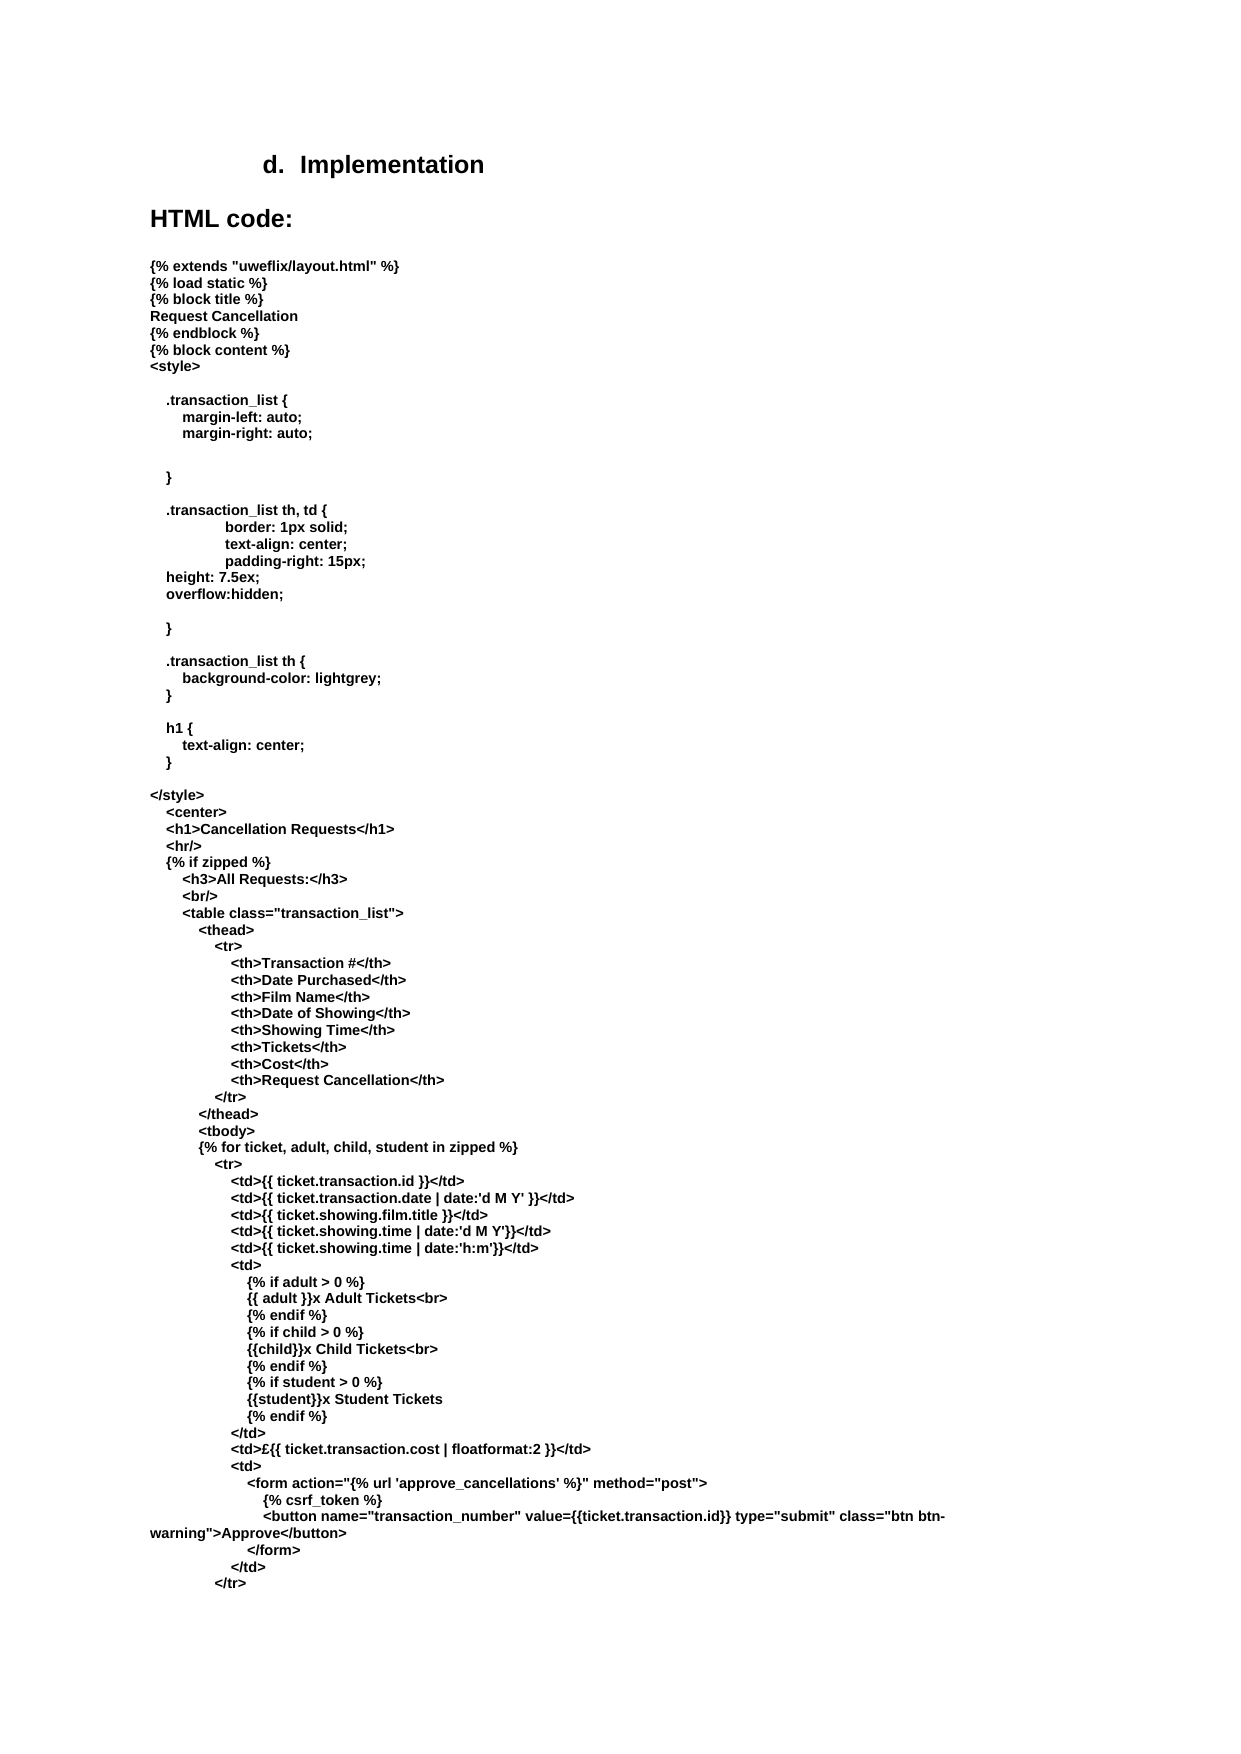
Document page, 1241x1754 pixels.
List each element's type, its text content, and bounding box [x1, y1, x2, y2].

text <h1>Cancellation Requests</h1> [150, 821, 1090, 837]
text {% endif %} [150, 1357, 1090, 1374]
text {% load static %} [150, 274, 1090, 291]
text border: 1px solid; [150, 519, 1090, 535]
text </tr> [150, 1575, 1090, 1592]
text <thead> [150, 921, 1090, 938]
text <form action="{% url 'approve_cancellations' %}" method="post"> [150, 1474, 1090, 1491]
text {% endif %} [150, 1407, 1090, 1424]
text background-color: lightgrey; [150, 669, 1090, 686]
text {% if zipped %} [150, 854, 1090, 871]
list Implementation [262, 150, 1090, 179]
text {% if student > 0 %} [150, 1374, 1090, 1391]
text text-align: center; [150, 535, 1090, 552]
text <th>Date of Showing</th> [150, 1005, 1090, 1022]
text margin-right: auto; [150, 425, 1090, 442]
text <td>{{ ticket.showing.time | date:'d M Y'}}</td> [150, 1223, 1090, 1240]
text {{ adult }}x Adult Tickets<br> [150, 1290, 1090, 1307]
text <th>Film Name</th> [150, 988, 1090, 1005]
text </style> [150, 787, 1090, 804]
text {% endblock %} [150, 324, 1090, 341]
text .transaction_list th, td { [150, 502, 1090, 519]
text </td> [150, 1424, 1090, 1441]
text <tbody> [150, 1122, 1090, 1139]
text {% endif %} [150, 1307, 1090, 1324]
text {% if adult > 0 %} [150, 1273, 1090, 1290]
text <td>£{{ ticket.transaction.cost | floatformat:2 }}</td> [150, 1441, 1090, 1458]
text <button name="transaction_number" value={{ticket.transaction.id}} type="submit" class="btn btn-warning">Approve</button> [150, 1508, 1090, 1542]
text {% for ticket, adult, child, student in zipped %} [150, 1139, 1090, 1156]
text } [150, 468, 1090, 485]
text height: 7.5ex; [150, 569, 1090, 586]
text HTML code: [150, 204, 1090, 232]
text <th>Tickets</th> [150, 1038, 1090, 1055]
text <center> [150, 804, 1090, 821]
text <th>Showing Time</th> [150, 1022, 1090, 1038]
text <th>Request Cancellation</th> [150, 1072, 1090, 1089]
text } [150, 686, 1090, 703]
text .transaction_list { [150, 392, 1090, 408]
text <style> [150, 358, 1090, 375]
text {% block content %} [150, 341, 1090, 358]
text <td>{{ ticket.showing.film.title }}</td> [150, 1206, 1090, 1223]
text {% if child > 0 %} [150, 1324, 1090, 1340]
text } [150, 753, 1090, 770]
text {% csrf_token %} [150, 1491, 1090, 1508]
text <hr/> [150, 837, 1090, 854]
text <td> [150, 1458, 1090, 1474]
text {% block title %} [150, 291, 1090, 308]
text <tr> [150, 1156, 1090, 1173]
text <td>{{ ticket.transaction.id }}</td> [150, 1173, 1090, 1189]
text </form> [150, 1542, 1090, 1558]
text {% extends "uweflix/layout.html" %} [150, 257, 1090, 274]
text {{child}}x Child Tickets<br> [150, 1340, 1090, 1357]
text {{student}}x Student Tickets [150, 1391, 1090, 1407]
text </tr> [150, 1089, 1090, 1106]
text <br/> [150, 888, 1090, 904]
text <th>Date Purchased</th> [150, 971, 1090, 988]
text <th>Cost</th> [150, 1055, 1090, 1072]
text </thead> [150, 1106, 1090, 1122]
text <tr> [150, 938, 1090, 955]
text <td>{{ ticket.transaction.date | date:'d M Y' }}</td> [150, 1189, 1090, 1206]
text overflow:hidden; [150, 586, 1090, 602]
text } [150, 619, 1090, 636]
text <th>Transaction #</th> [150, 955, 1090, 971]
text <td> [150, 1257, 1090, 1273]
text <h3>All Requests:</h3> [150, 871, 1090, 888]
text text-align: center; [150, 737, 1090, 753]
text h1 { [150, 720, 1090, 737]
text </td> [150, 1558, 1090, 1575]
text <td>{{ ticket.showing.time | date:'h:m'}}</td> [150, 1240, 1090, 1257]
text Request Cancellation [150, 308, 1090, 324]
text margin-left: auto; [150, 408, 1090, 425]
text <table class="transaction_list"> [150, 904, 1090, 921]
text padding-right: 15px; [150, 552, 1090, 569]
text .transaction_list th { [150, 653, 1090, 669]
